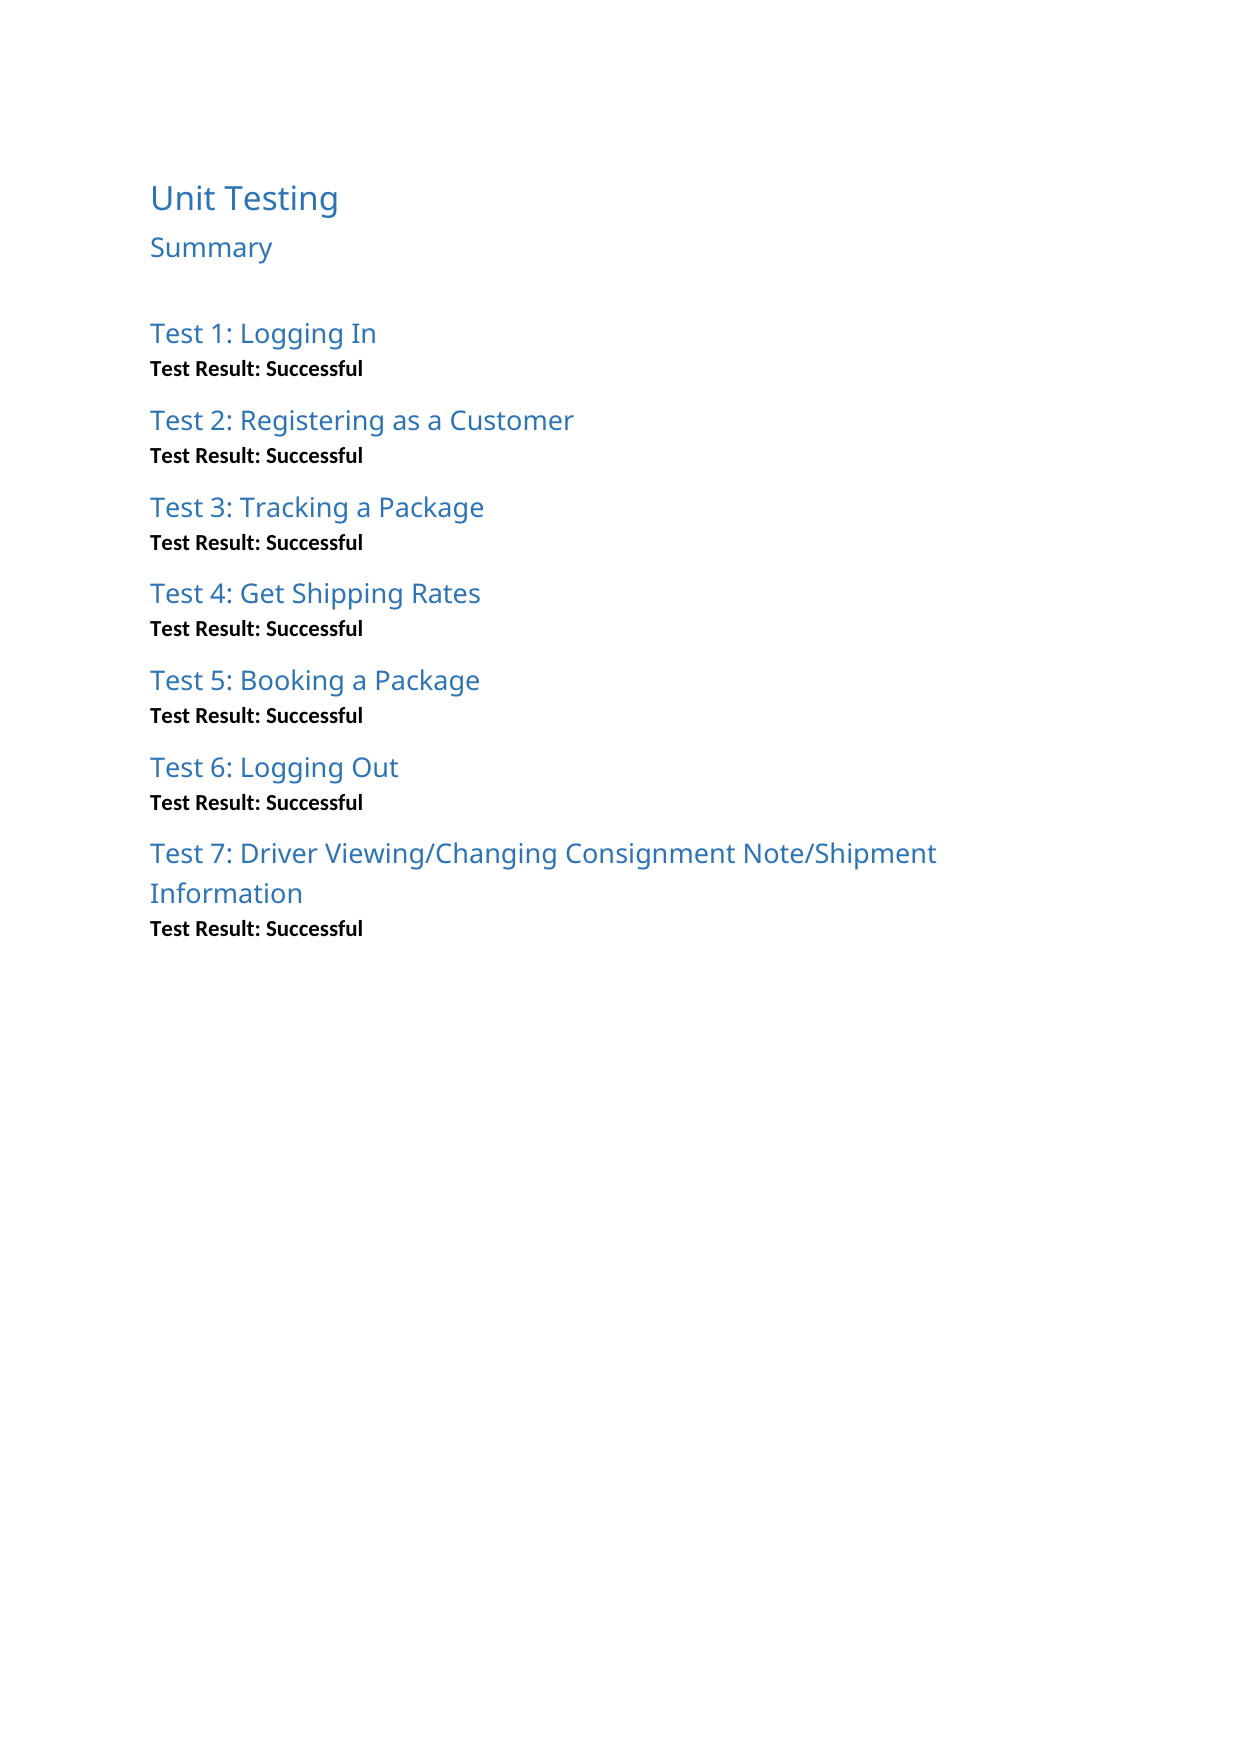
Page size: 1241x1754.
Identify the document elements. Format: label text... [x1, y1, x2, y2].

text Test Result: Successful [150, 788, 1090, 816]
text Test Result: Successful [150, 614, 1090, 643]
subtitle Test 5: Booking a Package [150, 661, 1090, 698]
text Test Result: Successful [150, 528, 1090, 556]
subtitle Test 2: Registering as a Customer [150, 401, 1090, 438]
subtitle Test 4: Get Shipping Rates [150, 575, 1090, 612]
subtitle Test 3: Tracking a Package [150, 488, 1090, 525]
subtitle Test 1: Logging In [150, 315, 1090, 352]
text Test Result: Successful [150, 701, 1090, 729]
subtitle Test 7: Driver Viewing/Changing Consignment Note/Shipment Information [150, 835, 1090, 911]
text Test Result: Successful [150, 914, 1090, 942]
text Test Result: Successful [150, 354, 1090, 383]
text Test Result: Successful [150, 441, 1090, 469]
subtitle Test 6: Logging Out [150, 748, 1090, 785]
subtitle Unit Testing [150, 175, 1090, 220]
subtitle Summary [150, 228, 1090, 265]
